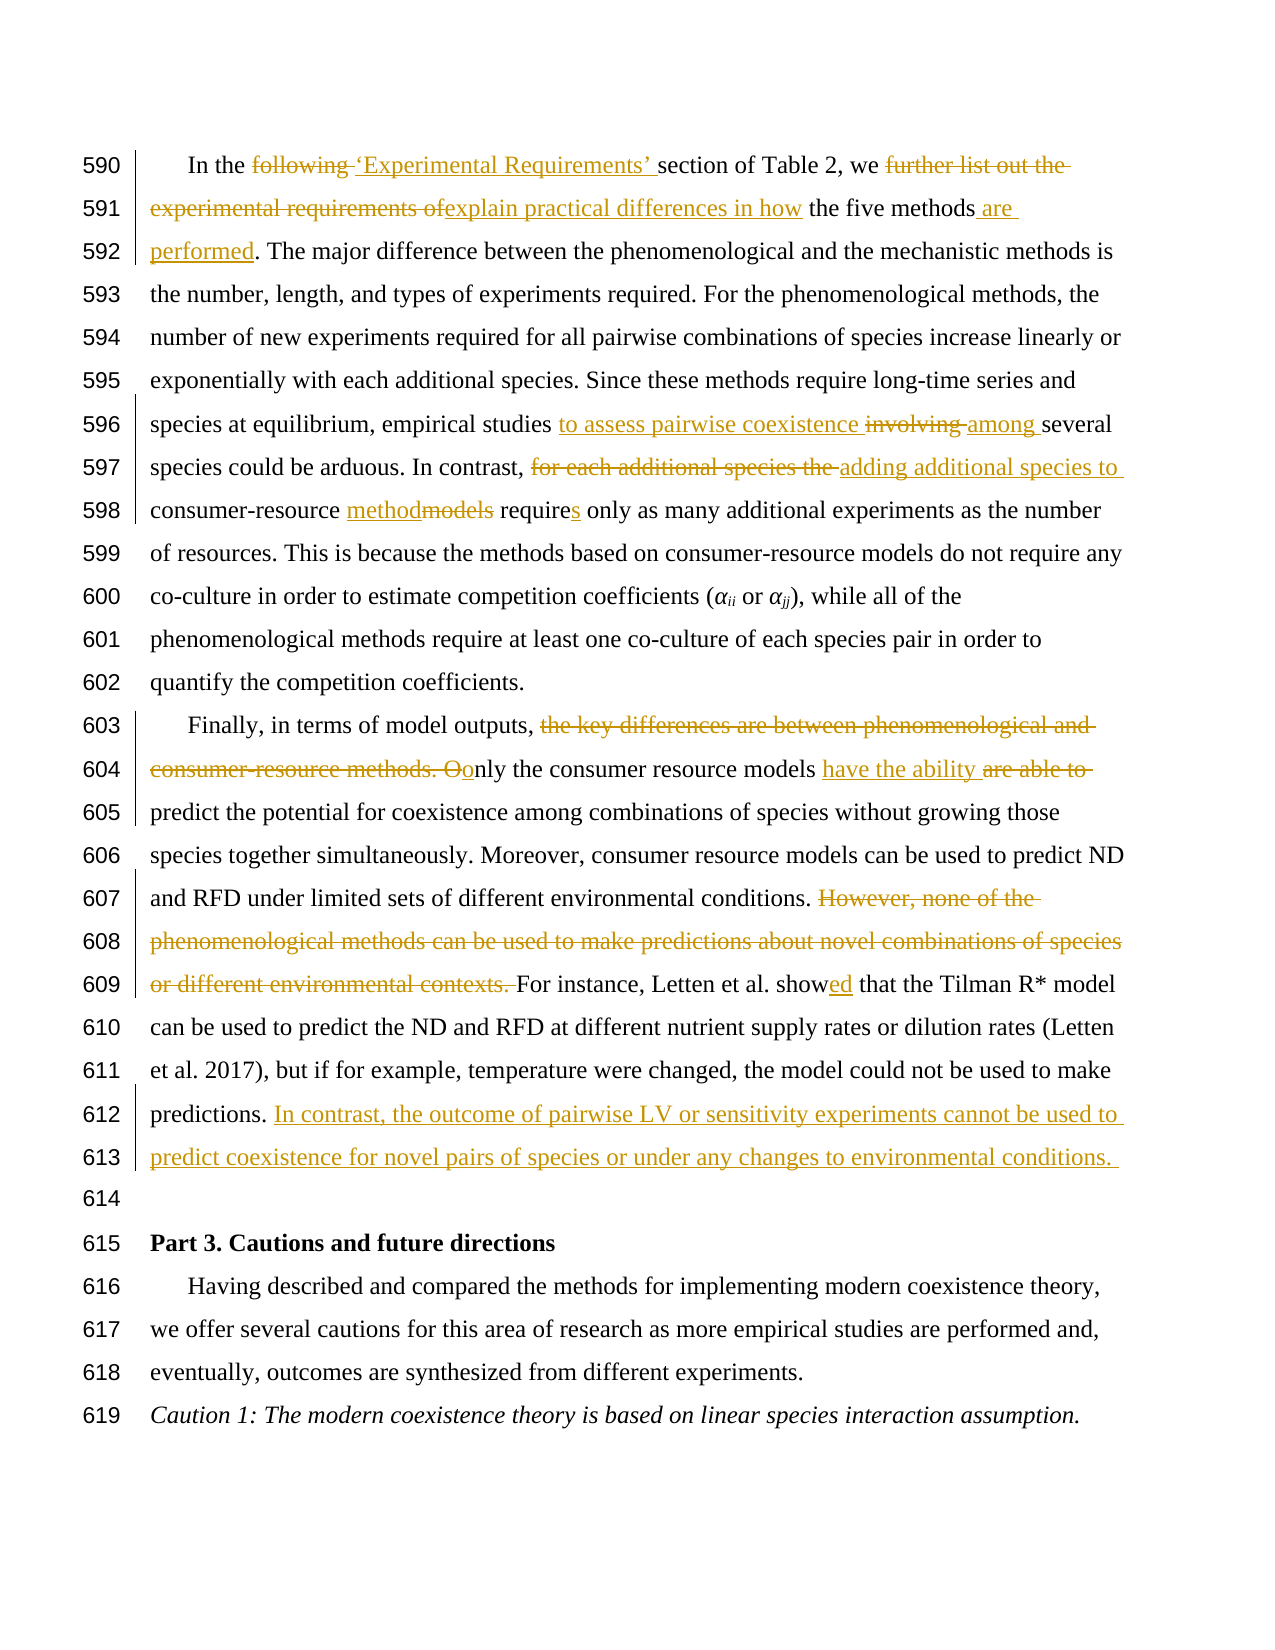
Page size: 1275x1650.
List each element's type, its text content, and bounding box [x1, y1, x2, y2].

text Part 3. Cautions and future directions [150, 1228, 1125, 1257]
text Having described and compared the methods for implementing modern coexistence theory, we offer several cautions for this area of research as more empirical studies are performed and, eventually, outcomes are synthesized from different experiments. [150, 1271, 1125, 1386]
text Caution 1: The modern coexistence theory is based on linear species interaction assumption. [150, 1401, 1125, 1429]
text In the section of Table 2, we the five methods. The major difference between the phenomenological and the mechanistic methods is the number, length, and types of experiments required. For the phenomenological methods, the number of new experiments required for all pairwise combinations of species increase linearly or exponentially with each additional species. Since these methods require long-time series and species at equilibrium, empirical studies several species could be arduous. In contrast, consumer-resource require only as many additional experiments as the number of resources. This is because the methods based on consumer-resource models do not require any co-culture in order to estimate competition coefficients (αii or αjj), while all of the phenomenological methods require at least one co-culture of each species pair in order to quantify the competition coefficients. [150, 150, 1125, 696]
text Finally, in terms of model outputs, nly the consumer resource models predict the potential for coexistence among combinations of species without growing those species together simultaneously. Moreover, consumer resource models can be used to predict ND and RFD under limited sets of different environmental conditions. For instance, Letten et al. show that the Tilman R* model can be used to predict the ND and RFD at different nutrient supply rates or dilution rates (Letten et al. 2017), but if for example, temperature were changed, the model could not be used to make predictions. [150, 711, 1125, 1171]
